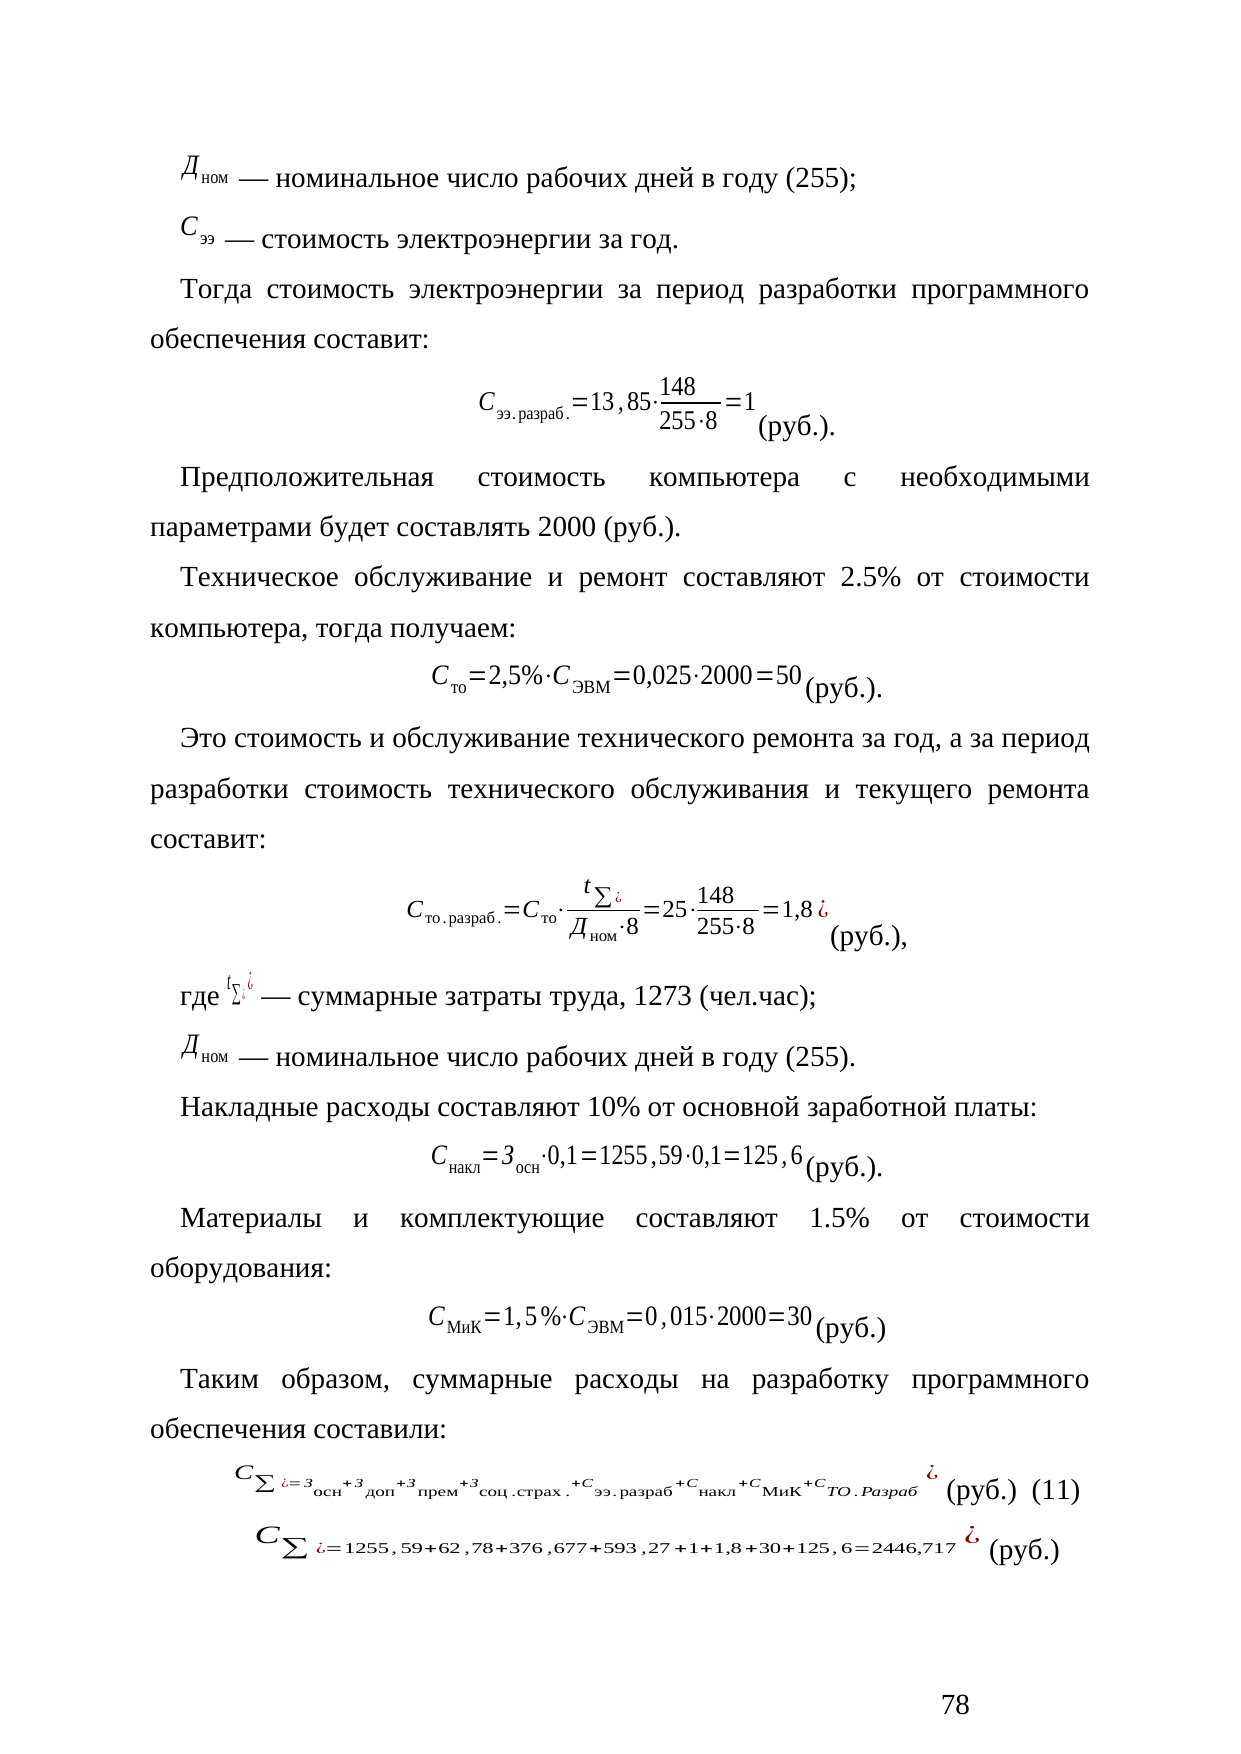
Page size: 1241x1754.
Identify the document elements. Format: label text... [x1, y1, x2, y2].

text (руб.), [150, 871, 1090, 951]
text — стоимость электроэнергии за год. [150, 211, 1090, 254]
text Предположительная стоимость компьютера с необходимыми параметрами будет составлять 2000 (руб.). [150, 459, 1090, 543]
text (руб.) (11) [150, 1462, 1090, 1505]
text — номинальное число рабочих дней в году (255). [150, 1028, 1090, 1072]
text — номинальное число рабочих дней в году (255); [150, 150, 1090, 194]
text Накладные расходы составляют 10% от основной заработной платы: [150, 1089, 1090, 1122]
text Материалы и комплектующие составляют 1.5% от стоимости оборудования: [150, 1200, 1090, 1284]
text (руб.) [150, 1522, 1090, 1570]
text (руб.) [150, 1300, 1090, 1344]
text (руб.). [150, 372, 1090, 442]
text Это стоимость и обслуживание технического ремонта за год, а за период разработки стоимость технического обслуживания и текущего ремонта составит: [150, 721, 1090, 855]
text (руб.). [150, 1139, 1090, 1183]
text Техническое обслуживание и ремонт составляют 2.5% от стоимости компьютера, тогда получаем: [150, 559, 1090, 643]
text Тогда стоимость электроэнергии за период разработки программного обеспечения составит: [150, 271, 1090, 355]
text (руб.). [150, 660, 1090, 704]
text Таким образом, суммарные расходы на разработку программного обеспечения составили: [150, 1361, 1090, 1445]
text где — суммарные затраты труда, 1273 (чел.час); [150, 968, 1090, 1012]
